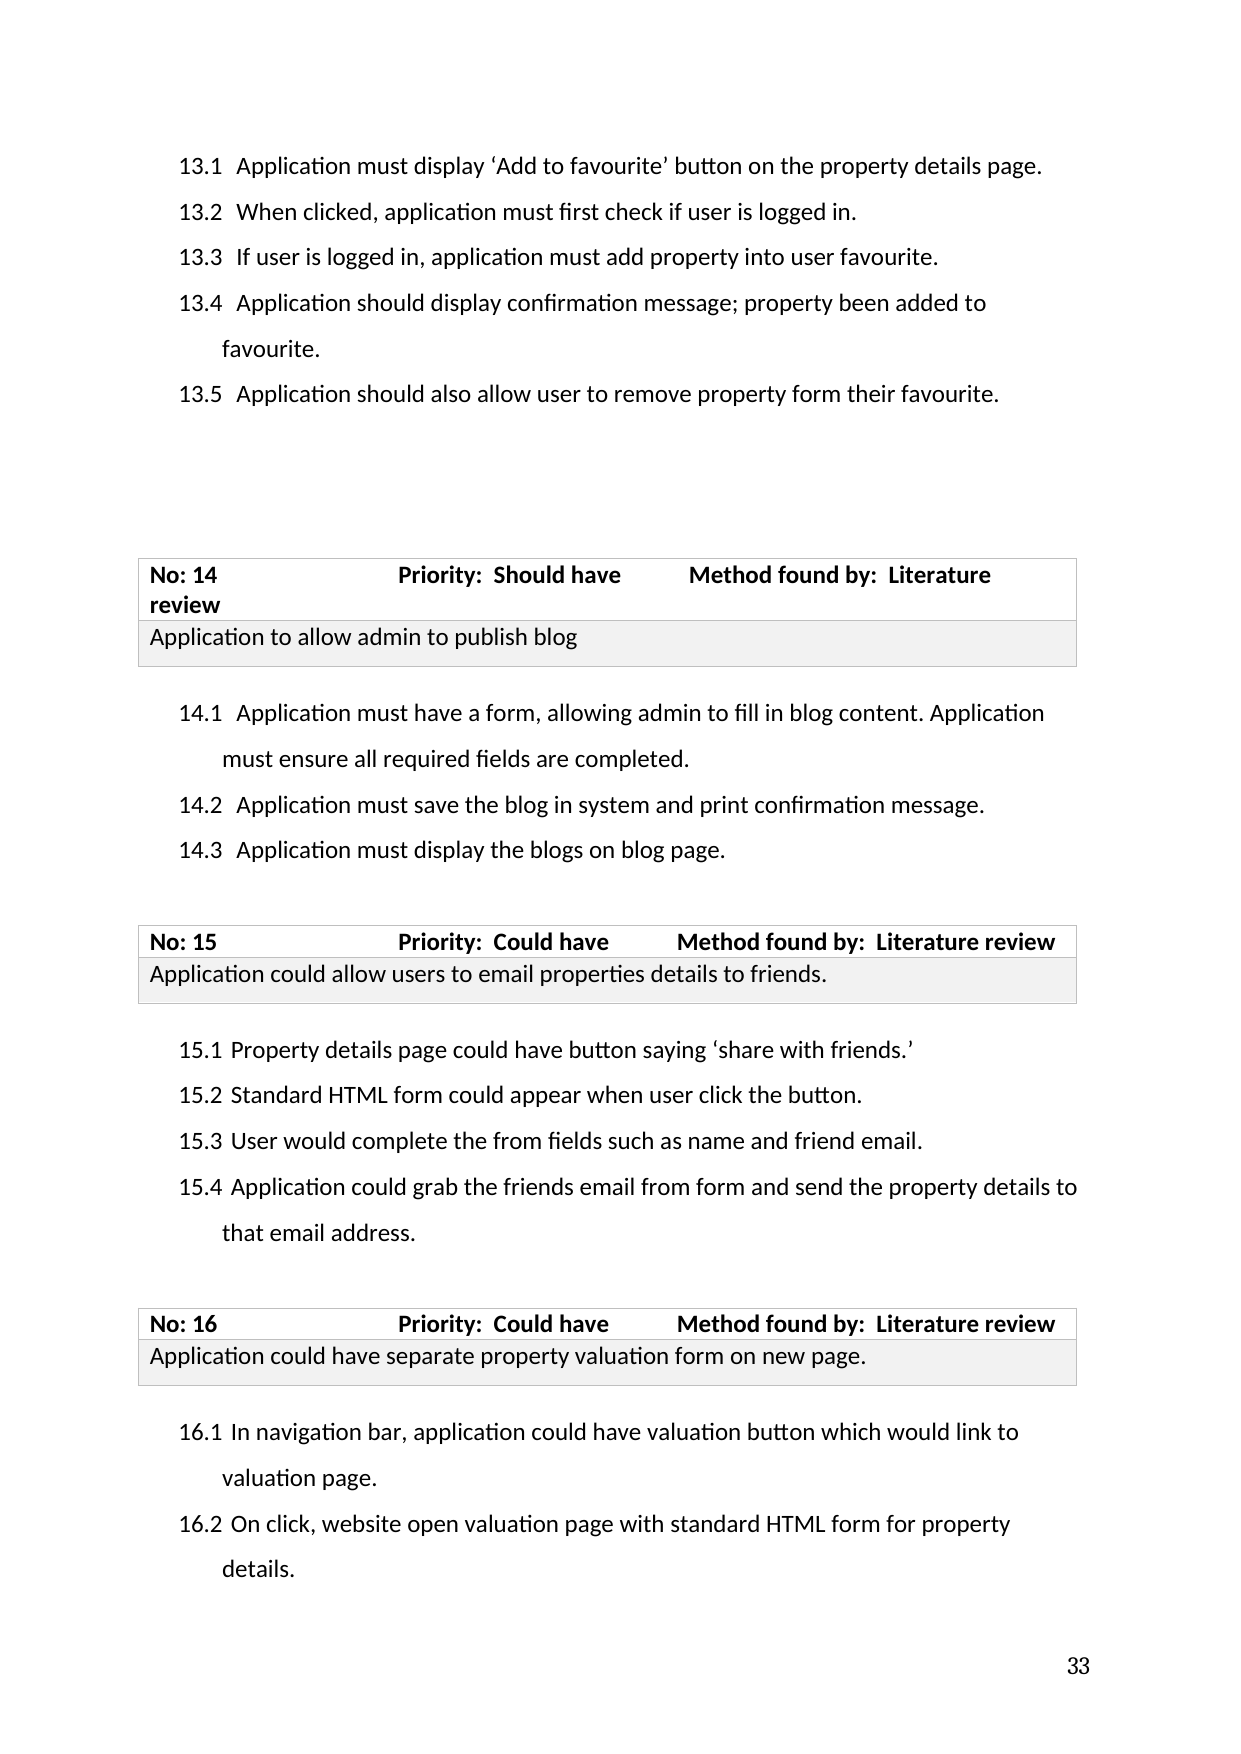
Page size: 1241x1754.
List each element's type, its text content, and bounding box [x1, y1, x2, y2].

list Standard HTML form could appear when user click the button. [178, 1080, 1090, 1110]
list On click, website open valuation page with standard HTML form for property details. [178, 1508, 1090, 1584]
list Application should display confirmation message; property been added to favourite. [178, 287, 1090, 363]
list In navigation bar, application could have valuation button which would link to valuation page. [178, 1308, 1090, 1492]
list Application should also allow user to remove property form their favourite. [178, 379, 1090, 409]
table_header No: 16 Priority: Could have Method found by: Literature review [139, 1309, 1076, 1339]
list Property details page could have button saying ‘share with friends.’ [178, 926, 1090, 1064]
list Application must have a form, allowing admin to fill in blog content. Application must ensure all required fields are completed. [178, 559, 1090, 774]
table_cell Application to allow admin to publish blog [139, 621, 1076, 666]
table_header No: 15 Priority: Could have Method found by: Literature review [139, 926, 1076, 957]
list If user is logged in, application must add property into user favourite. [178, 241, 1090, 272]
table_header No: 14 Priority: Should have Method found by: Literature review [139, 559, 1076, 620]
table_cell Application could have separate property valuation form on new page. [139, 1340, 1076, 1385]
list When clicked, application must first check if user is logged in. [178, 196, 1090, 226]
table_cell Application could allow users to email properties details to friends. [139, 958, 1076, 1002]
list Application must display ‘Add to favourite’ button on the property details page. [178, 150, 1090, 181]
list Application could grab the friends email from form and send the property details to that email address. [178, 1171, 1090, 1247]
list Application must save the blog in system and print confirmation message. [178, 789, 1090, 819]
list User would complete the from fields such as name and friend email. [178, 1125, 1090, 1156]
list Application must display the blogs on blog page. [178, 834, 1090, 865]
